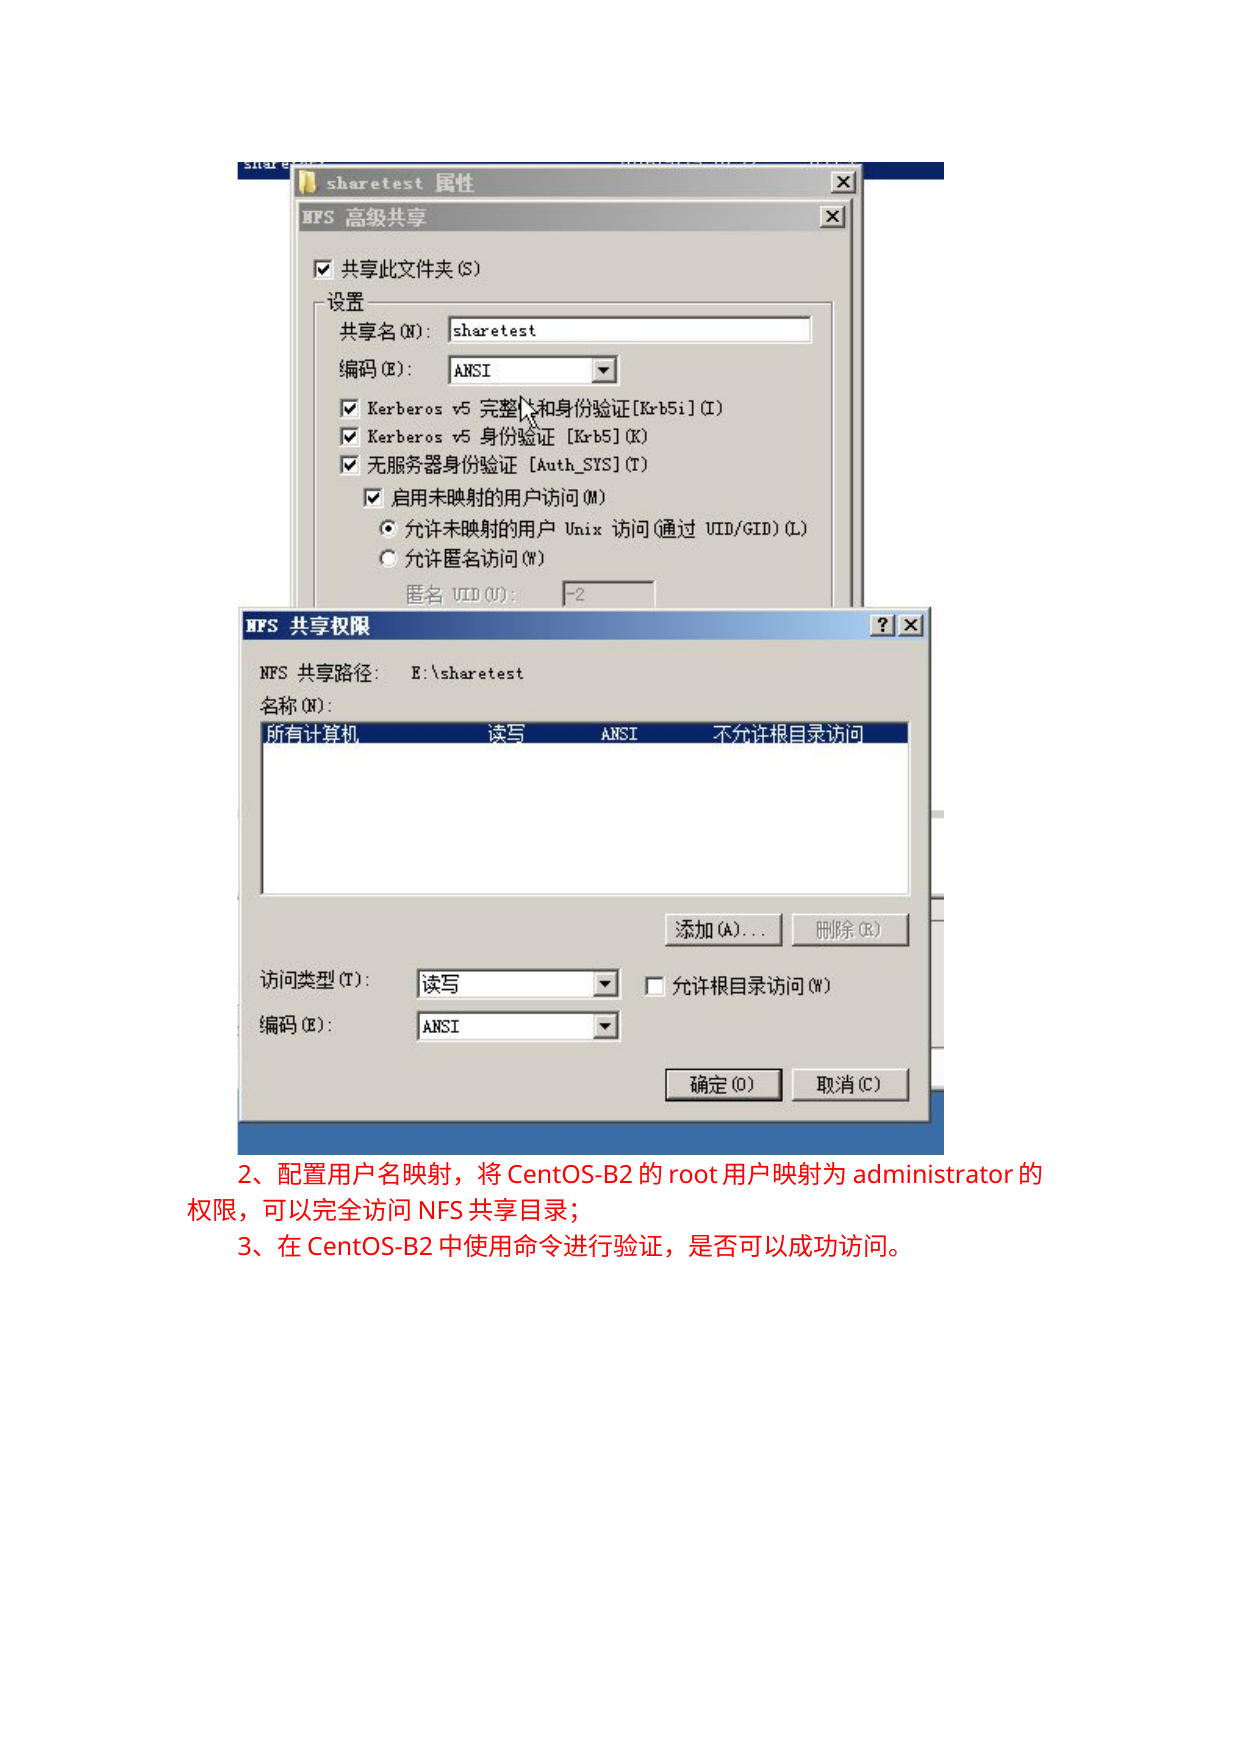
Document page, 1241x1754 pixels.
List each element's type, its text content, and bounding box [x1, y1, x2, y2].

text 2、配置用户名映射，将CentOS-B2的root用户映射为administrator的权限，可以完全访问NFS共享目录； [187, 1154, 1053, 1227]
text 3、在CentOS-B2中使用命令进行验证，是否可以成功访问。 [187, 1227, 1053, 1263]
